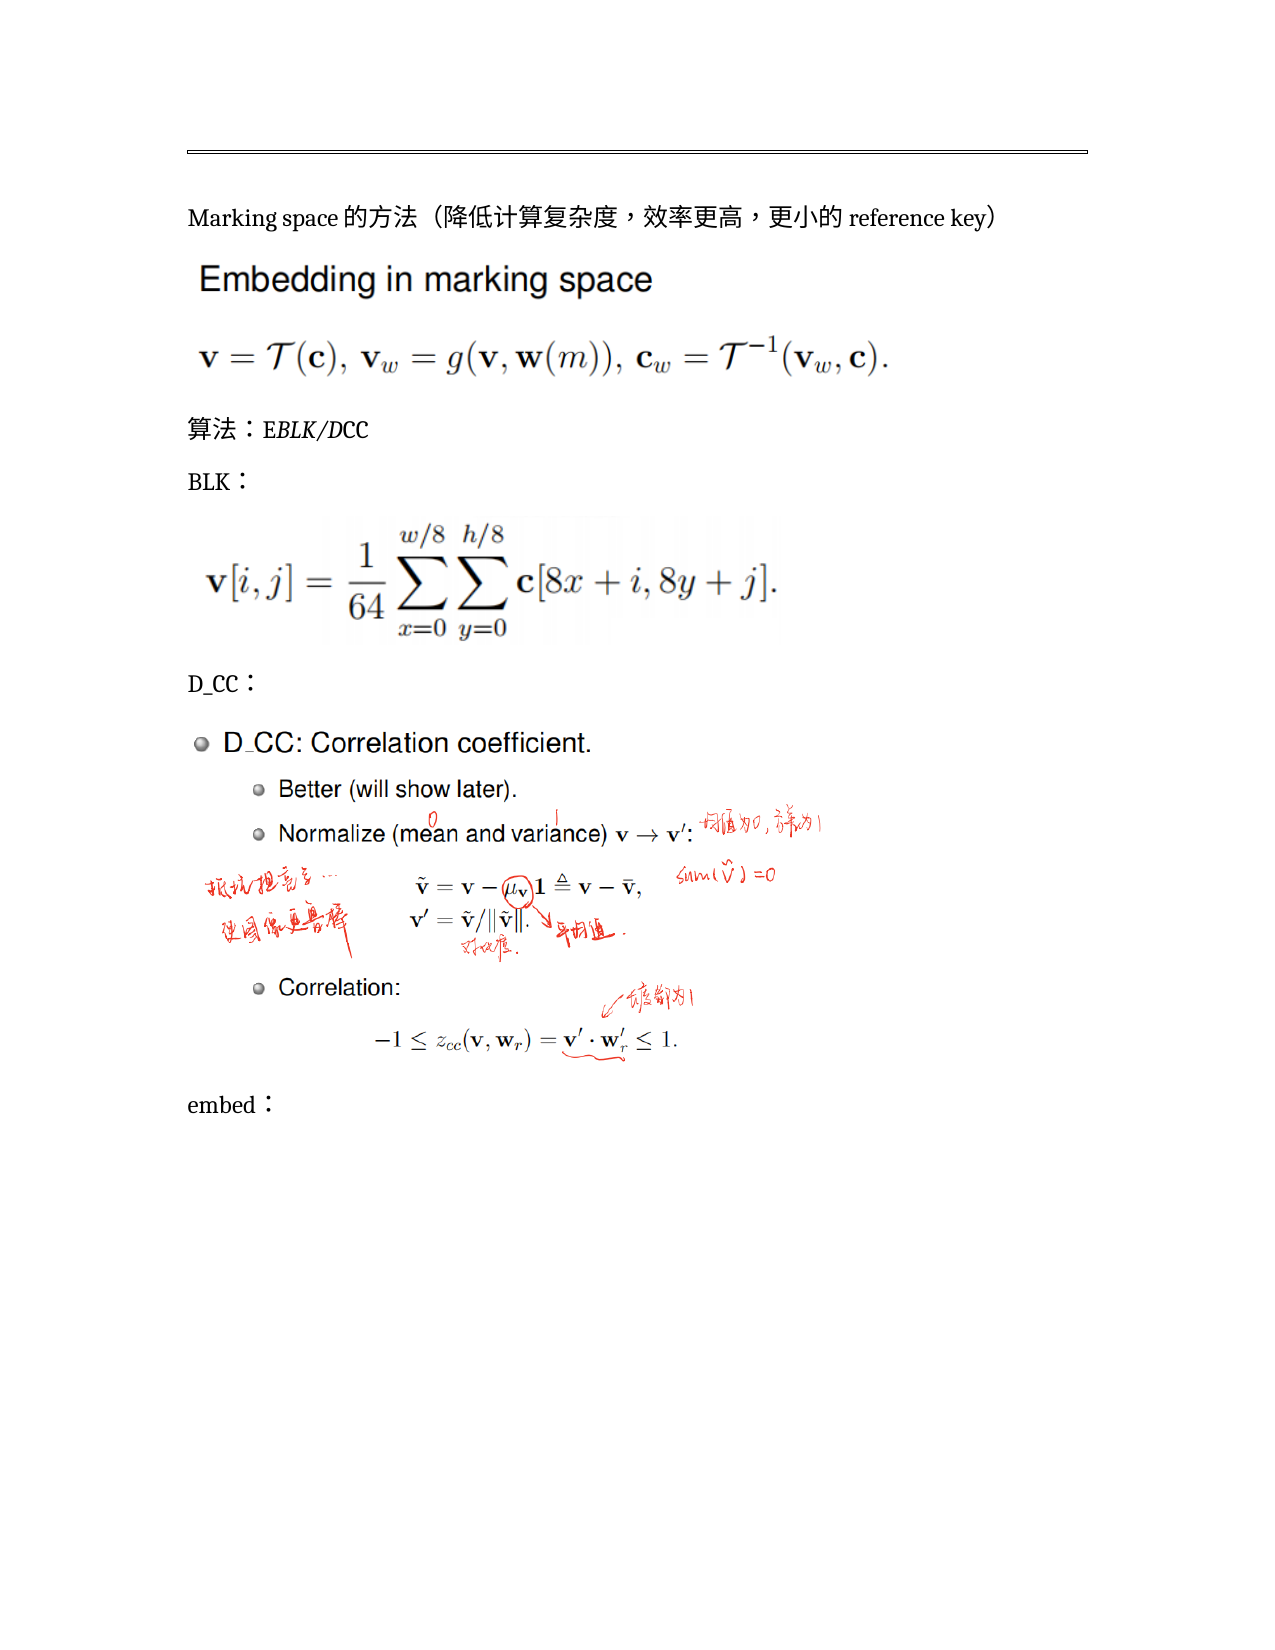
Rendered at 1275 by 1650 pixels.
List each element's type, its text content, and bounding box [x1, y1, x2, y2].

text D_CC： [187, 666, 1087, 700]
text BLK： [187, 464, 1087, 498]
text Marking space的方法（降低计算复杂度，效率更高，更小的reference key） [187, 199, 1087, 234]
text 算法：EBLK/DCC [187, 411, 1087, 445]
text embed： [187, 1086, 1087, 1120]
picture [187, 252, 904, 391]
picture [187, 718, 826, 1066]
picture [187, 516, 782, 645]
